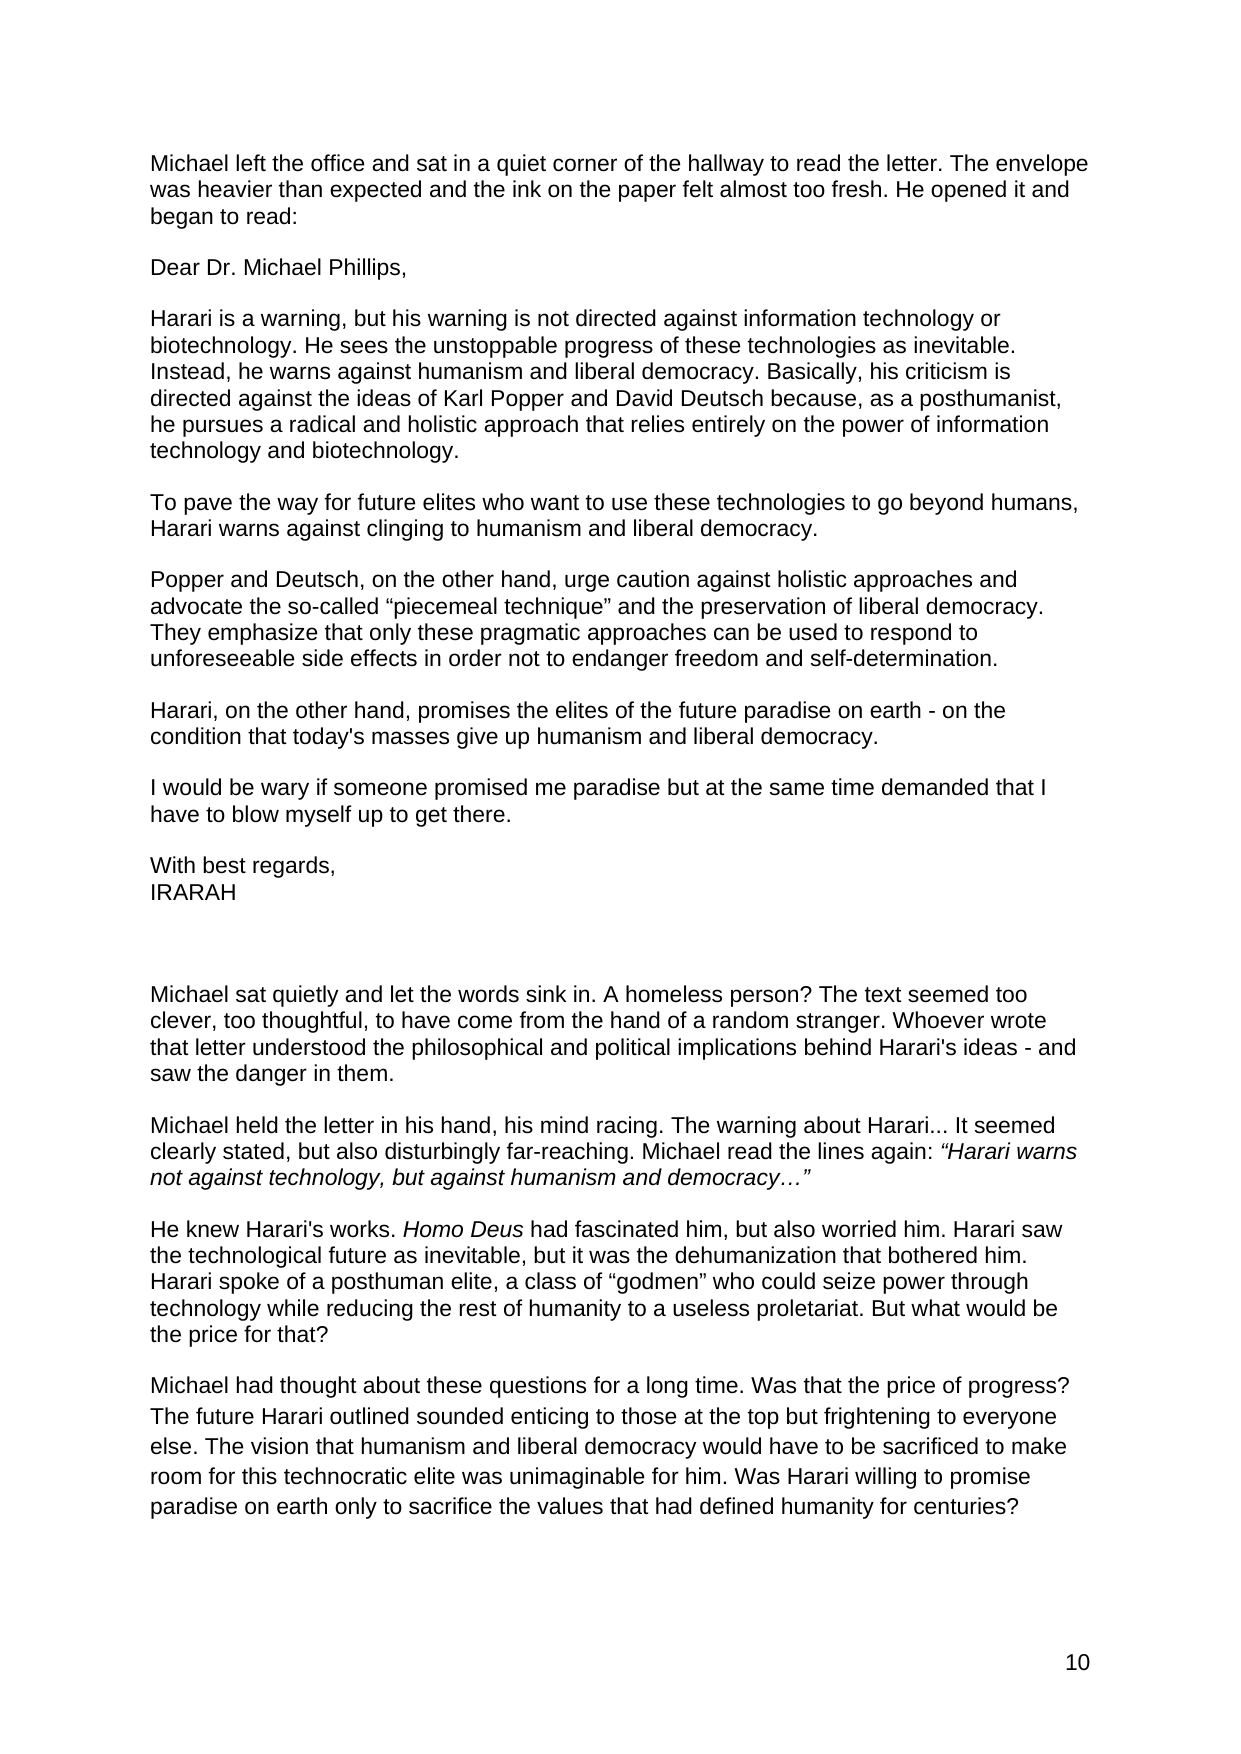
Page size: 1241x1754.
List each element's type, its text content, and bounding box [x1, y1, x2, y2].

text I would be wary if someone promised me paradise but at the same time demanded that I have to blow myself up to get there. [150, 774, 1090, 827]
text With best regards, IRARAH [150, 852, 1090, 905]
text Harari is a warning, but his warning is not directed against information technology or biotechnology. He sees the unstoppable progress of these technologies as inevitable. Instead, he warns against humanism and liberal democracy. Basically, his criticism is directed against the ideas of Karl Popper and David Deutsch because, as a posthumanist, he pursues a radical and holistic approach that relies entirely on the power of information technology and biotechnology. [150, 305, 1090, 463]
text Harari, on the other hand, promises the elites of the future paradise on earth - on the condition that today's masses give up humanism and liberal democracy. [150, 697, 1090, 749]
text Popper and Deutsch, on the other hand, urge caution against holistic approaches and advocate the so-called “piecemeal technique” and the preservation of liberal democracy. They emphasize that only these pragmatic approaches can be used to respond to unforeseeable side effects in order not to endanger freedom and self-determination. [150, 566, 1090, 672]
text To pave the way for future elites who want to use these technologies to go beyond humans, Harari warns against clinging to humanism and liberal democracy. [150, 488, 1090, 541]
text Michael left the office and sat in a quiet corner of the hallway to read the letter. The envelope was heavier than expected and the ink on the paper felt almost too fresh. He opened it and began to read: [150, 150, 1090, 229]
text Dear Dr. Michael Phillips, [150, 254, 1090, 280]
text Michael held the letter in his hand, his mind racing. The warning about Harari... It seemed clearly stated, but also disturbingly far-reaching. Michael read the lines again: “Harari warns not against technology, but against humanism and democracy…” [150, 1112, 1090, 1191]
text He knew Harari's works. Homo Deus had fascinated him, but also worried him. Harari saw the technological future as inevitable, but it was the dehumanization that bothered him. Harari spoke of a posthuman elite, a class of “godmen” who could seize power through technology while reducing the rest of humanity to a useless proletariat. But what would be the price for that? [150, 1216, 1090, 1347]
text Michael had thought about these questions for a long time. Was that the price of progress? The future Harari outlined sounded enticing to those at the top but frightening to everyone else. The vision that humanism and liberal democracy would have to be sacrificed to make room for this technocratic elite was unimaginable for him. Was Harari willing to promise paradise on earth only to sacrifice the values ​​that had defined humanity for centuries? [150, 1372, 1090, 1519]
text Michael sat quietly and let the words sink in. A homeless person? The text seemed too clever, too thoughtful, to have come from the hand of a random stranger. Whoever wrote that letter understood the philosophical and political implications behind Harari's ideas - and saw the danger in them. [150, 981, 1090, 1087]
